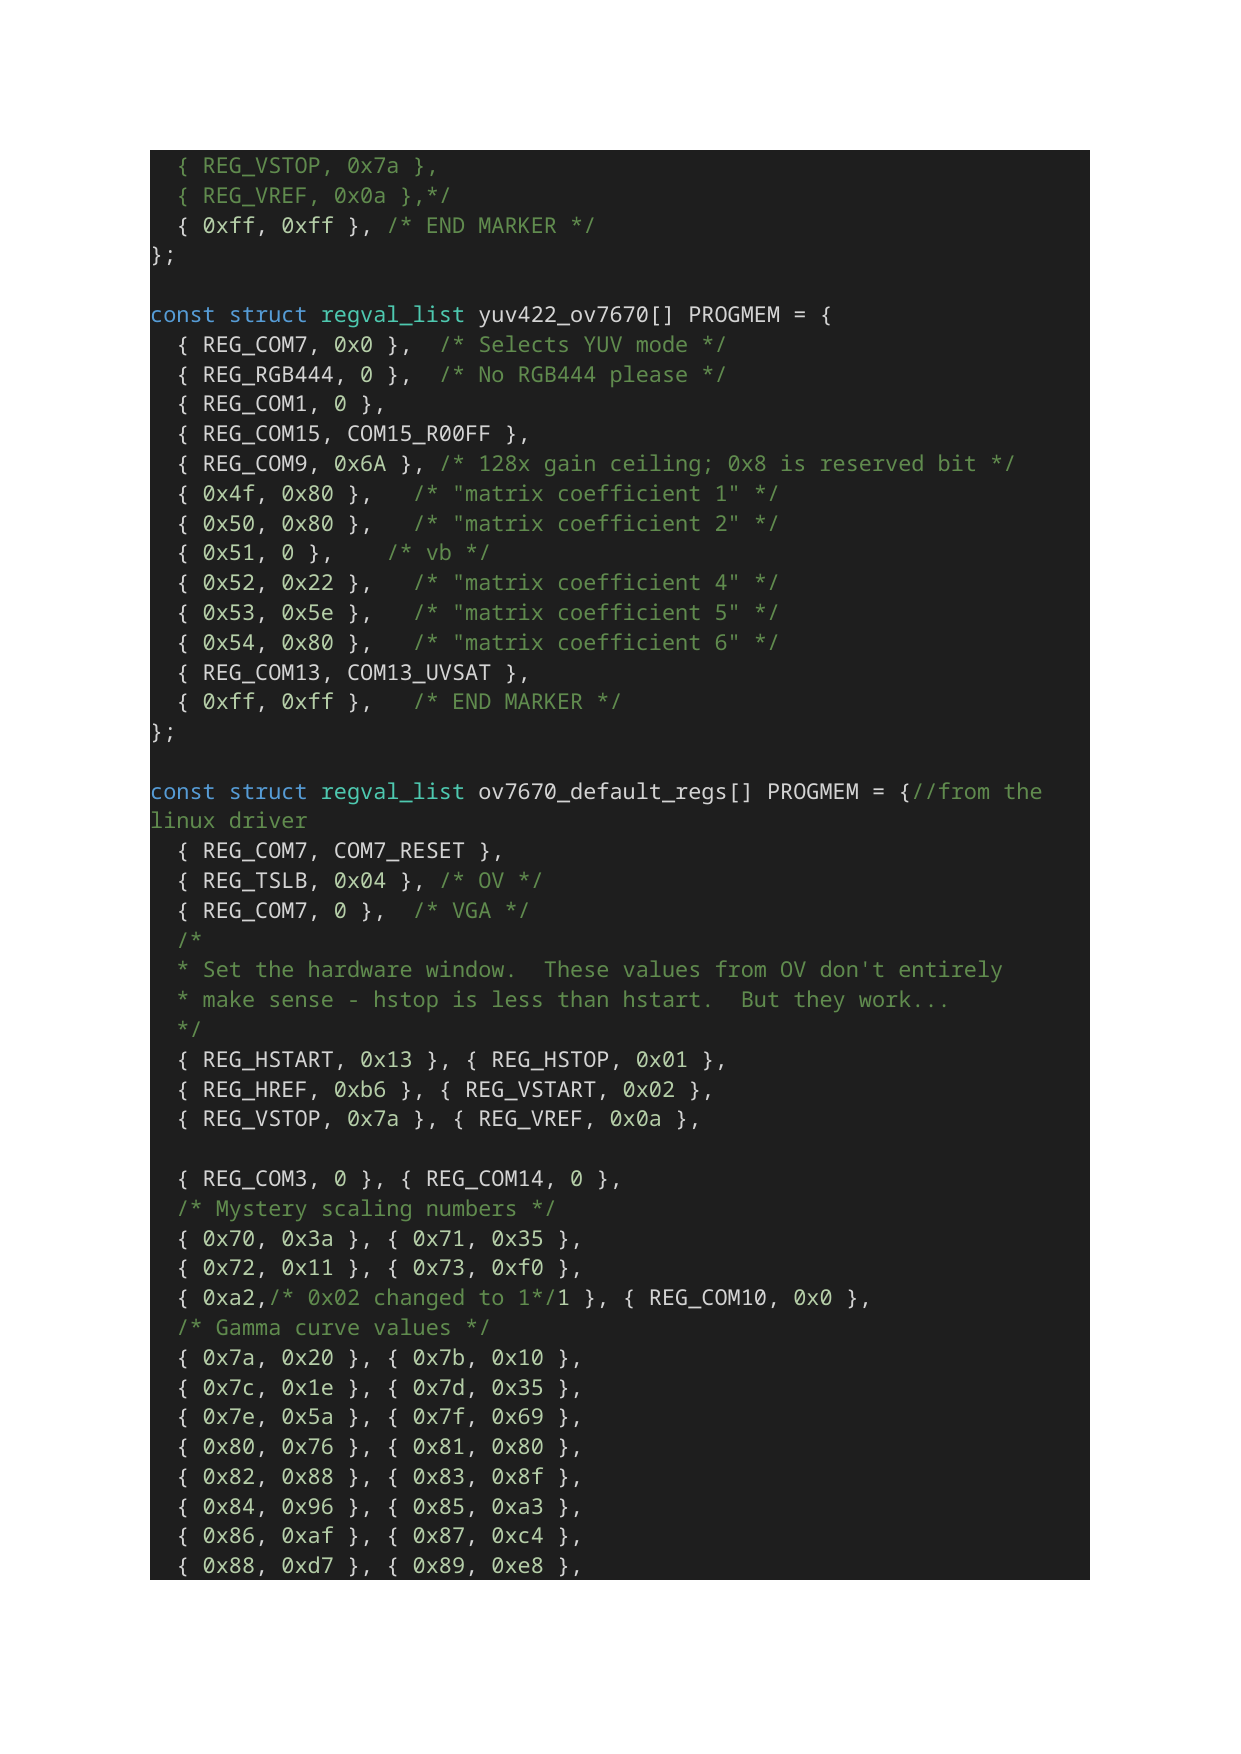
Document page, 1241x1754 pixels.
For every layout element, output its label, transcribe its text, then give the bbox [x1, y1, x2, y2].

text { REG_VREF, 0x0a },*/ [150, 180, 1090, 209]
text { 0x4f, 0x80 }, /* "matrix coefficient 1" */ [150, 478, 1090, 507]
text { 0x7e, 0x5a }, { 0x7f, 0x69 }, [150, 1401, 1090, 1431]
text { 0xff, 0xff }, /* END MARKER */ [150, 209, 1090, 239]
text { REG_RGB444, 0 }, /* No RGB444 please */ [150, 358, 1090, 388]
text { 0x70, 0x3a }, { 0x71, 0x35 }, [150, 1222, 1090, 1252]
text { REG_HREF, 0xb6 }, { REG_VSTART, 0x02 }, [150, 1073, 1090, 1103]
text const struct regval_list ov7670_default_regs[] PROGMEM = {//from the linux driver [150, 776, 1090, 835]
text { REG_COM9, 0x6A }, /* 128x gain ceiling; 0x8 is reserved bit */ [150, 448, 1090, 478]
text { 0x84, 0x96 }, { 0x85, 0xa3 }, [150, 1491, 1090, 1520]
text { REG_COM13, COM13_UVSAT }, [150, 656, 1090, 686]
text { 0x53, 0x5e }, /* "matrix coefficient 5" */ [150, 597, 1090, 627]
text { 0x7c, 0x1e }, { 0x7d, 0x35 }, [150, 1371, 1090, 1401]
text { REG_TSLB, 0x04 }, /* OV */ [150, 865, 1090, 895]
text { 0x50, 0x80 }, /* "matrix coefficient 2" */ [150, 507, 1090, 537]
text { REG_COM7, 0x0 }, /* Selects YUV mode */ [150, 329, 1090, 358]
text { 0x7a, 0x20 }, { 0x7b, 0x10 }, [150, 1342, 1090, 1371]
text { 0x86, 0xaf }, { 0x87, 0xc4 }, [150, 1520, 1090, 1550]
text */ [150, 1014, 1090, 1044]
text * Set the hardware window. These values from OV don't entirely [150, 954, 1090, 984]
text { REG_HSTART, 0x13 }, { REG_HSTOP, 0x01 }, [150, 1044, 1090, 1073]
text { 0xa2,/* 0x02 changed to 1*/1 }, { REG_COM10, 0x0 }, [150, 1282, 1090, 1312]
text { 0x72, 0x11 }, { 0x73, 0xf0 }, [150, 1252, 1090, 1282]
text const struct regval_list yuv422_ov7670[] PROGMEM = { [150, 299, 1090, 329]
text { REG_COM7, COM7_RESET }, [150, 835, 1090, 865]
text { 0x52, 0x22 }, /* "matrix coefficient 4" */ [150, 567, 1090, 597]
text { 0xff, 0xff }, /* END MARKER */ [150, 686, 1090, 716]
text { 0x54, 0x80 }, /* "matrix coefficient 6" */ [150, 627, 1090, 656]
text /* [150, 924, 1090, 954]
text }; [150, 239, 1090, 269]
text { 0x80, 0x76 }, { 0x81, 0x80 }, [150, 1431, 1090, 1461]
text /* Mystery scaling numbers */ [150, 1193, 1090, 1222]
text { REG_VSTOP, 0x7a }, [150, 150, 1090, 180]
text { REG_COM7, 0 }, /* VGA */ [150, 895, 1090, 924]
text { 0x88, 0xd7 }, { 0x89, 0xe8 }, [150, 1550, 1090, 1580]
text }; [150, 716, 1090, 746]
text { REG_COM1, 0 }, [150, 388, 1090, 418]
text * make sense - hstop is less than hstart. But they work... [150, 984, 1090, 1014]
text { 0x51, 0 }, /* vb */ [150, 537, 1090, 567]
text /* Gamma curve values */ [150, 1312, 1090, 1342]
text { REG_VSTOP, 0x7a }, { REG_VREF, 0x0a }, [150, 1103, 1090, 1133]
text { 0x82, 0x88 }, { 0x83, 0x8f }, [150, 1461, 1090, 1491]
text { REG_COM15, COM15_R00FF }, [150, 418, 1090, 448]
text { REG_COM3, 0 }, { REG_COM14, 0 }, [150, 1163, 1090, 1193]
